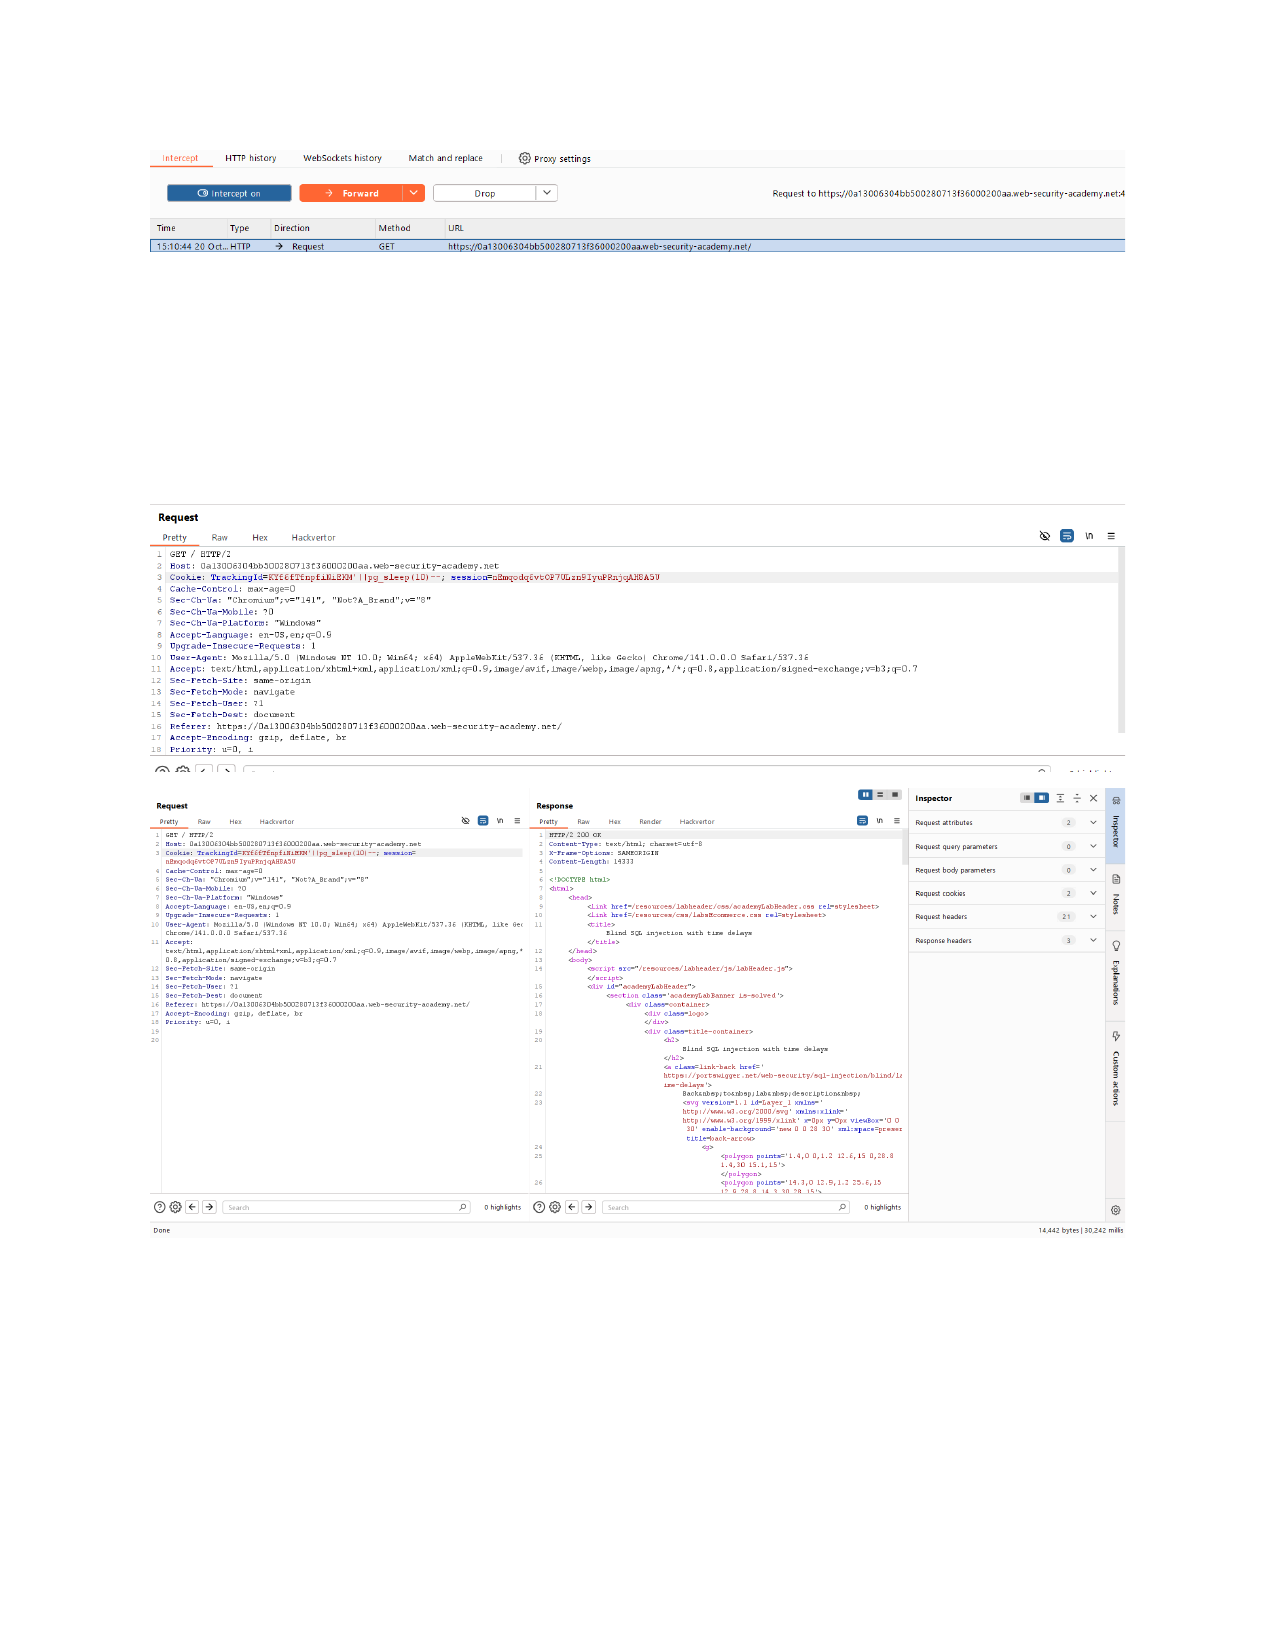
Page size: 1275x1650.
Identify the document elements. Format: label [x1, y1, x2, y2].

picture [150, 150, 1125, 772]
picture [150, 788, 1125, 1238]
